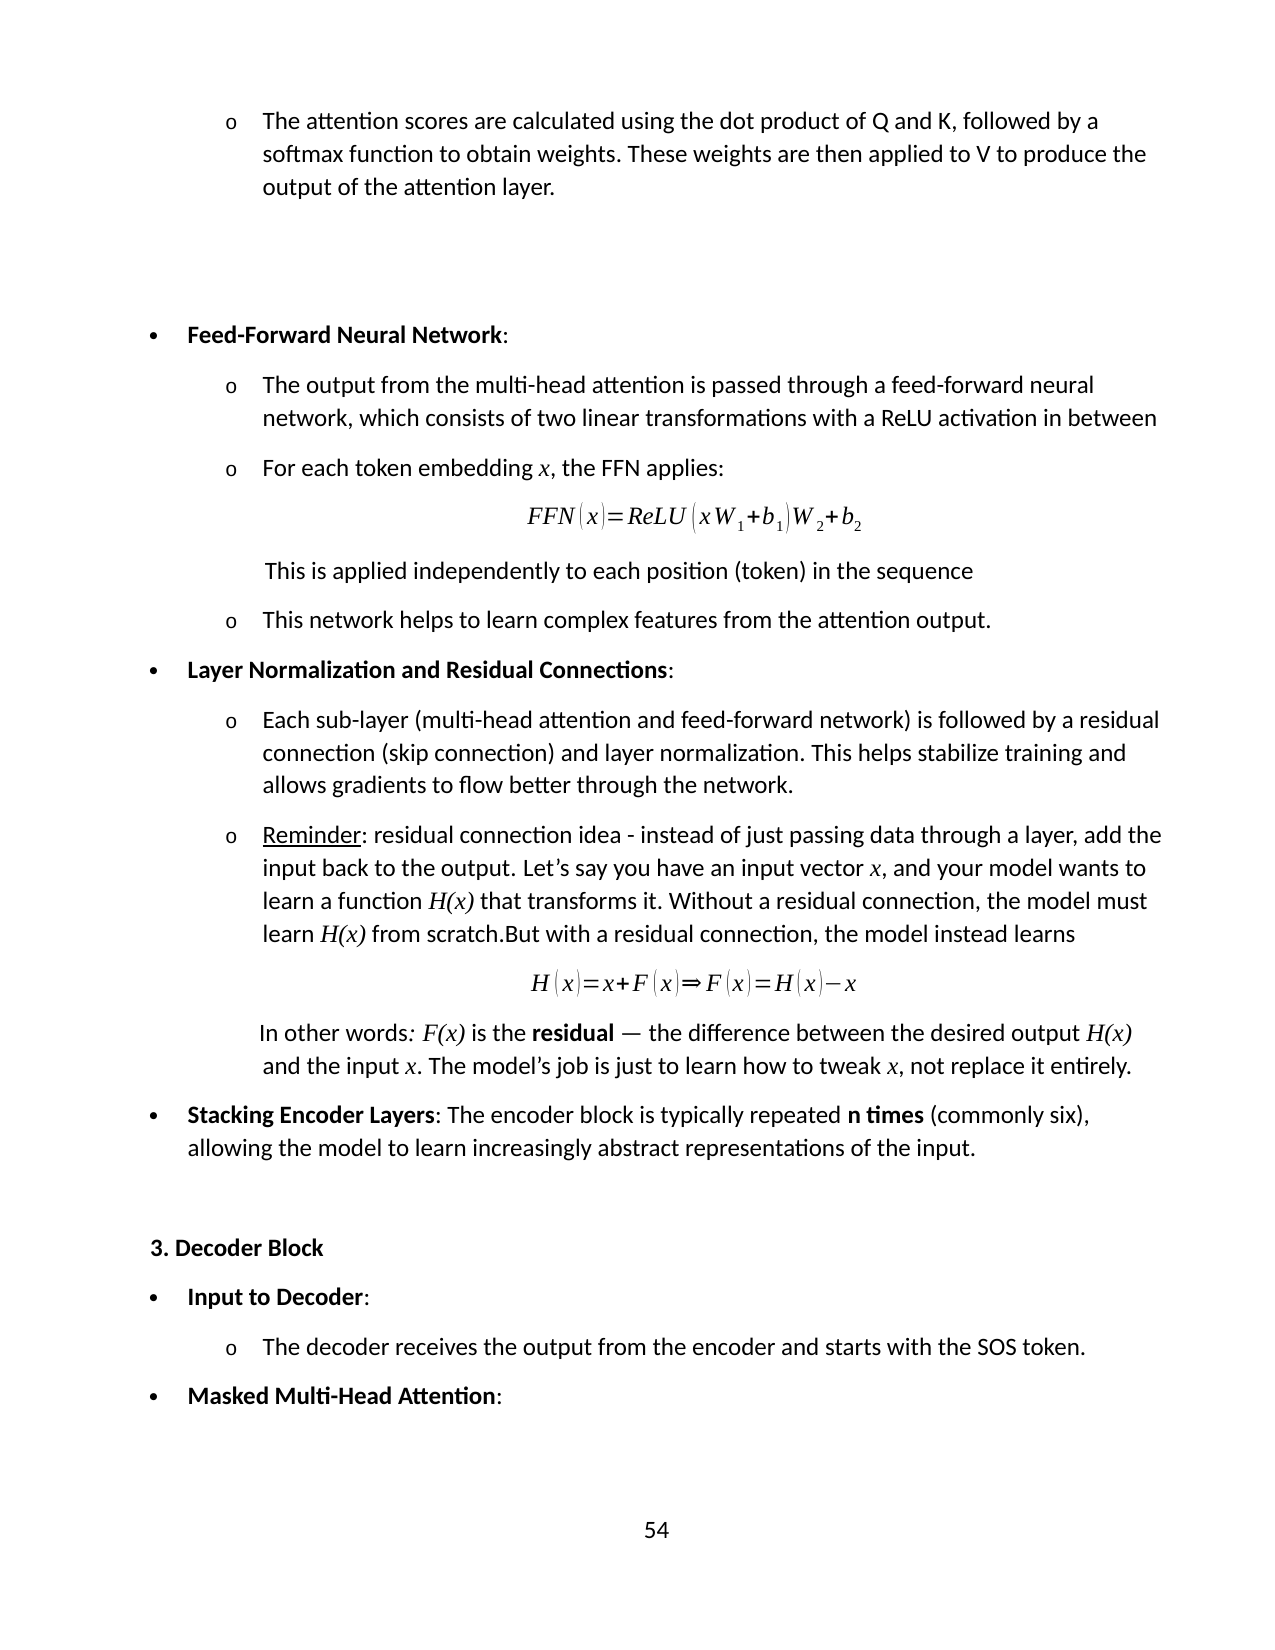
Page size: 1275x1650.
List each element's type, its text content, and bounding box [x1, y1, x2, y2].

text This is applied independently to each position (token) in the sequence [225, 555, 1162, 586]
list The attention scores are calculated using the dot product of Q and K, followed by a softmax function to obtain weights. These weights are then applied to V to produce the output of the attention layer. [225, 105, 1162, 201]
list Masked Multi-Head Attention: [150, 1381, 1162, 1411]
list Input to Decoder: [150, 1281, 1162, 1312]
list The output from the multi-head attention is passed through a feed-forward neural network, which consists of two linear transformations with a ReLU activation in between [225, 369, 1162, 433]
text 3. Decoder Block [150, 1232, 1162, 1262]
list Feed-Forward Neural Network: [150, 319, 1162, 350]
list This network helps to learn complex features from the attention output. [225, 604, 1162, 635]
list Each sub-layer (multi-head attention and feed-forward network) is followed by a residual connection (skip connection) and layer normalization. This helps stabilize training and allows gradients to flow better through the network. [225, 704, 1162, 800]
list For each token embedding x, the FFN applies: [225, 452, 1162, 482]
text In other words: F(x) is the residual — the difference between the desired output H(x) and the input x. The model’s job is just to learn how to tweak x, not replace it entirely. [225, 1017, 1162, 1081]
list Reminder: residual connection idea - instead of just passing data through a layer, add the input back to the output. Let’s say you have an input vector x, and your model wants to learn a function H(x) that transforms it. Without a residual connection, the model must learn H(x) from scratch.But with a residual connection, the model instead learns [225, 819, 1162, 948]
list The decoder receives the output from the encoder and starts with the SOS token. [225, 1331, 1162, 1361]
list Layer Normalization and Residual Connections: [150, 654, 1162, 685]
list Stacking Encoder Layers: The encoder block is typically repeated n times (commonly six), allowing the model to learn increasingly abstract representations of the input. [150, 1100, 1162, 1163]
